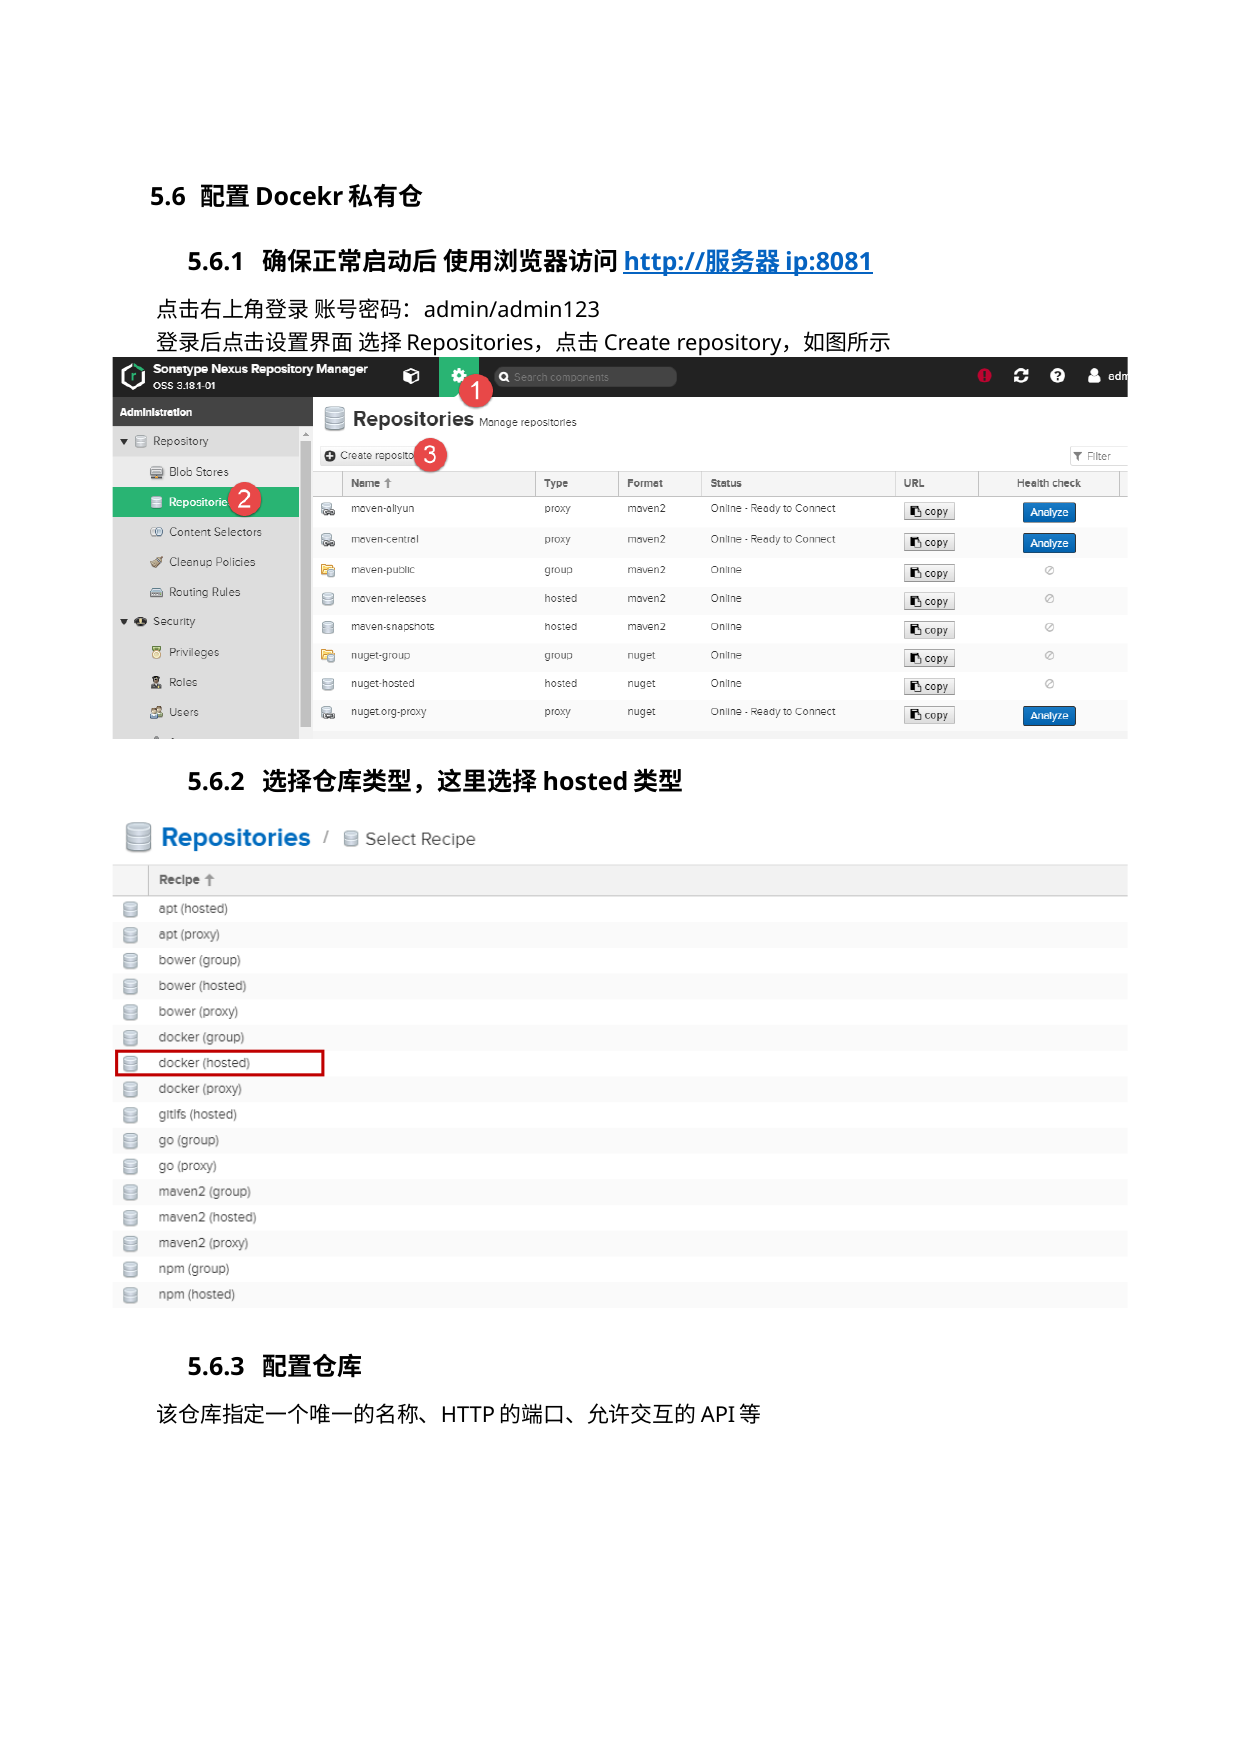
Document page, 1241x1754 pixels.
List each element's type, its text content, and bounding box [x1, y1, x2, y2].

text 点击右上角登录 账号密码：admin/admin123 [156, 292, 1128, 324]
list 配置仓库 [187, 1332, 1095, 1397]
text 该仓库指定一个唯一的名称、HTTP的端口、允许交互的API等 [112, 1397, 1128, 1429]
list 确保正常启动后 使用浏览器访问http://服务器ip:8081 [187, 227, 1095, 292]
picture [112, 357, 1128, 739]
list 选择仓库类型，这里选择hosted类型 [187, 747, 1095, 812]
picture [112, 812, 1128, 1312]
text 登录后点击设置界面 选择Repositories，点击Create repository，如图所示 [156, 324, 1128, 357]
list 配置Docekr私有仓 [150, 162, 1095, 227]
